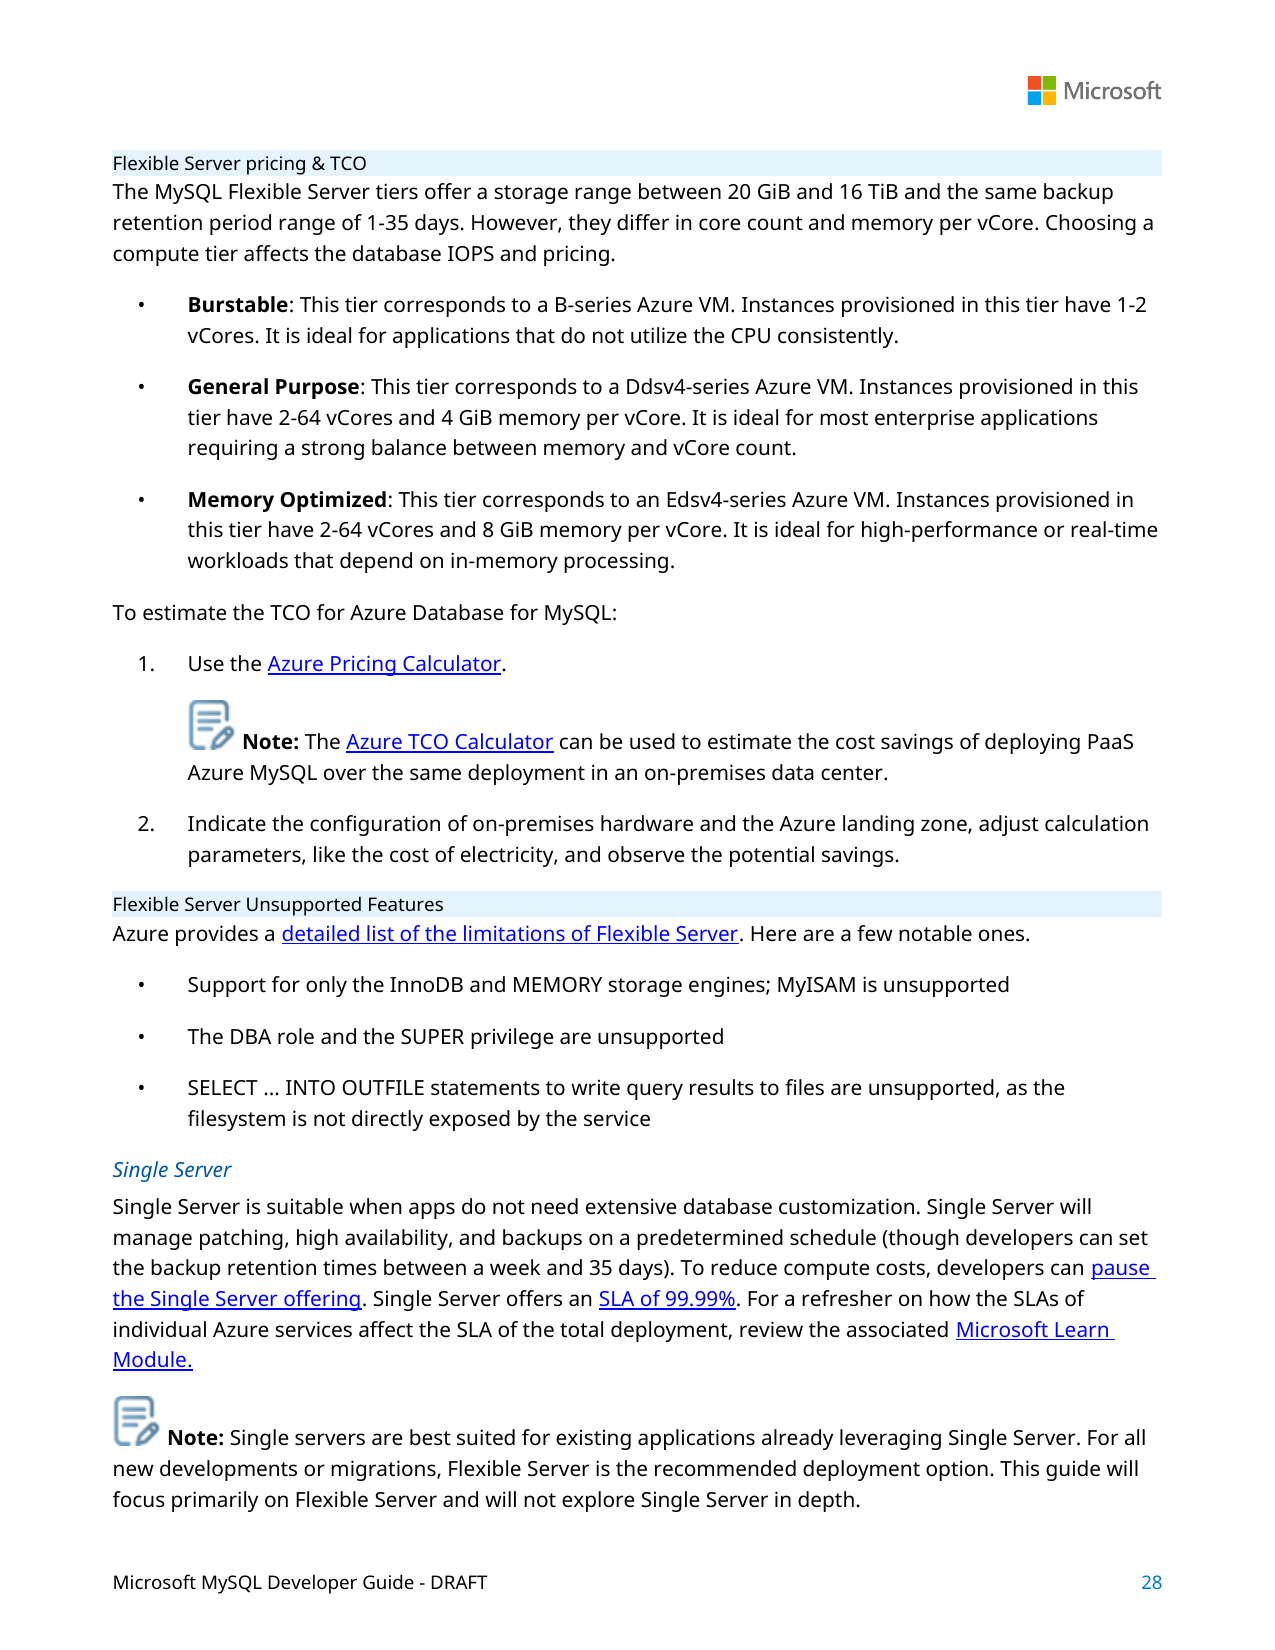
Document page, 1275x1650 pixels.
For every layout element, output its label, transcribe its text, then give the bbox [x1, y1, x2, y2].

text Azure provides a detailed list of the limitations of Flexible Server. Here are a few notable ones. [112, 919, 1162, 947]
text The MySQL Flexible Server tiers offer a storage range between 20 GiB and 16 TiB and the same backup retention period range of 1-35 days. However, they differ in core count and memory per vCore. Choosing a compute tier affects the database IOPS and pricing. [112, 177, 1162, 267]
text Single Server is suitable when apps do not need extensive database customization. Single Server will manage patching, high availability, and backups on a predetermined schedule (though developers can set the backup retention times between a week and 35 days). To reduce compute costs, developers can pause the Single Server offering. Single Server offers an SLA of 99.99%. For a refresher on how the SLAs of individual Azure services affect the SLA of the total deployment, review the associated Microsoft Learn Module. [112, 1192, 1162, 1374]
subtitle Flexible Server Unsupported Features [112, 891, 1162, 917]
picture [1026, 75, 1163, 107]
list Indicate the configuration of on-premises hardware and the Azure landing zone, adjust calculation parameters, like the cost of electricity, and observe the potential savings. [137, 809, 1162, 868]
text Note: Single servers are best suited for existing applications already leveraging Single Server. For all new developments or migrations, Flexible Server is the recommended deployment option. This guide will focus primarily on Flexible Server and will not explore Single Server in depth. [112, 1397, 1162, 1513]
list The DBA role and the SUPER privilege are unsupported [137, 1022, 1162, 1050]
list Note: The Azure TCO Calculator can be used to estimate the cost savings of deploying PaaS Azure MySQL over the same deployment in an on-premises data center. [137, 701, 1162, 786]
list Support for only the InnoDB and MEMORY storage engines; MyISAM is unsupported [137, 970, 1162, 999]
list Use the Azure Pricing Calculator. [137, 649, 1162, 678]
picture [112, 1396, 162, 1446]
list General Purpose: This tier corresponds to a Ddsv4-series Azure VM. Instances provisioned in this tier have 2-64 vCores and 4 GiB memory per vCore. It is ideal for most enterprise applications requiring a strong balance between memory and vCore count. [137, 372, 1162, 462]
picture [187, 700, 237, 750]
subtitle Single Server [112, 1155, 1162, 1184]
subtitle Flexible Server pricing & TCO [112, 150, 1162, 176]
text To estimate the TCO for Azure Database for MySQL: [112, 598, 1162, 626]
list Memory Optimized: This tier corresponds to an Edsv4-series Azure VM. Instances provisioned in this tier have 2-64 vCores and 8 GiB memory per vCore. It is ideal for high-performance or real-time workloads that depend on in-memory processing. [137, 485, 1162, 575]
list Burstable: This tier corresponds to a B-series Azure VM. Instances provisioned in this tier have 1-2 vCores. It is ideal for applications that do not utilize the CPU consistently. [137, 290, 1162, 349]
list SELECT ... INTO OUTFILE statements to write query results to files are unsupported, as the filesystem is not directly exposed by the service [137, 1073, 1162, 1132]
